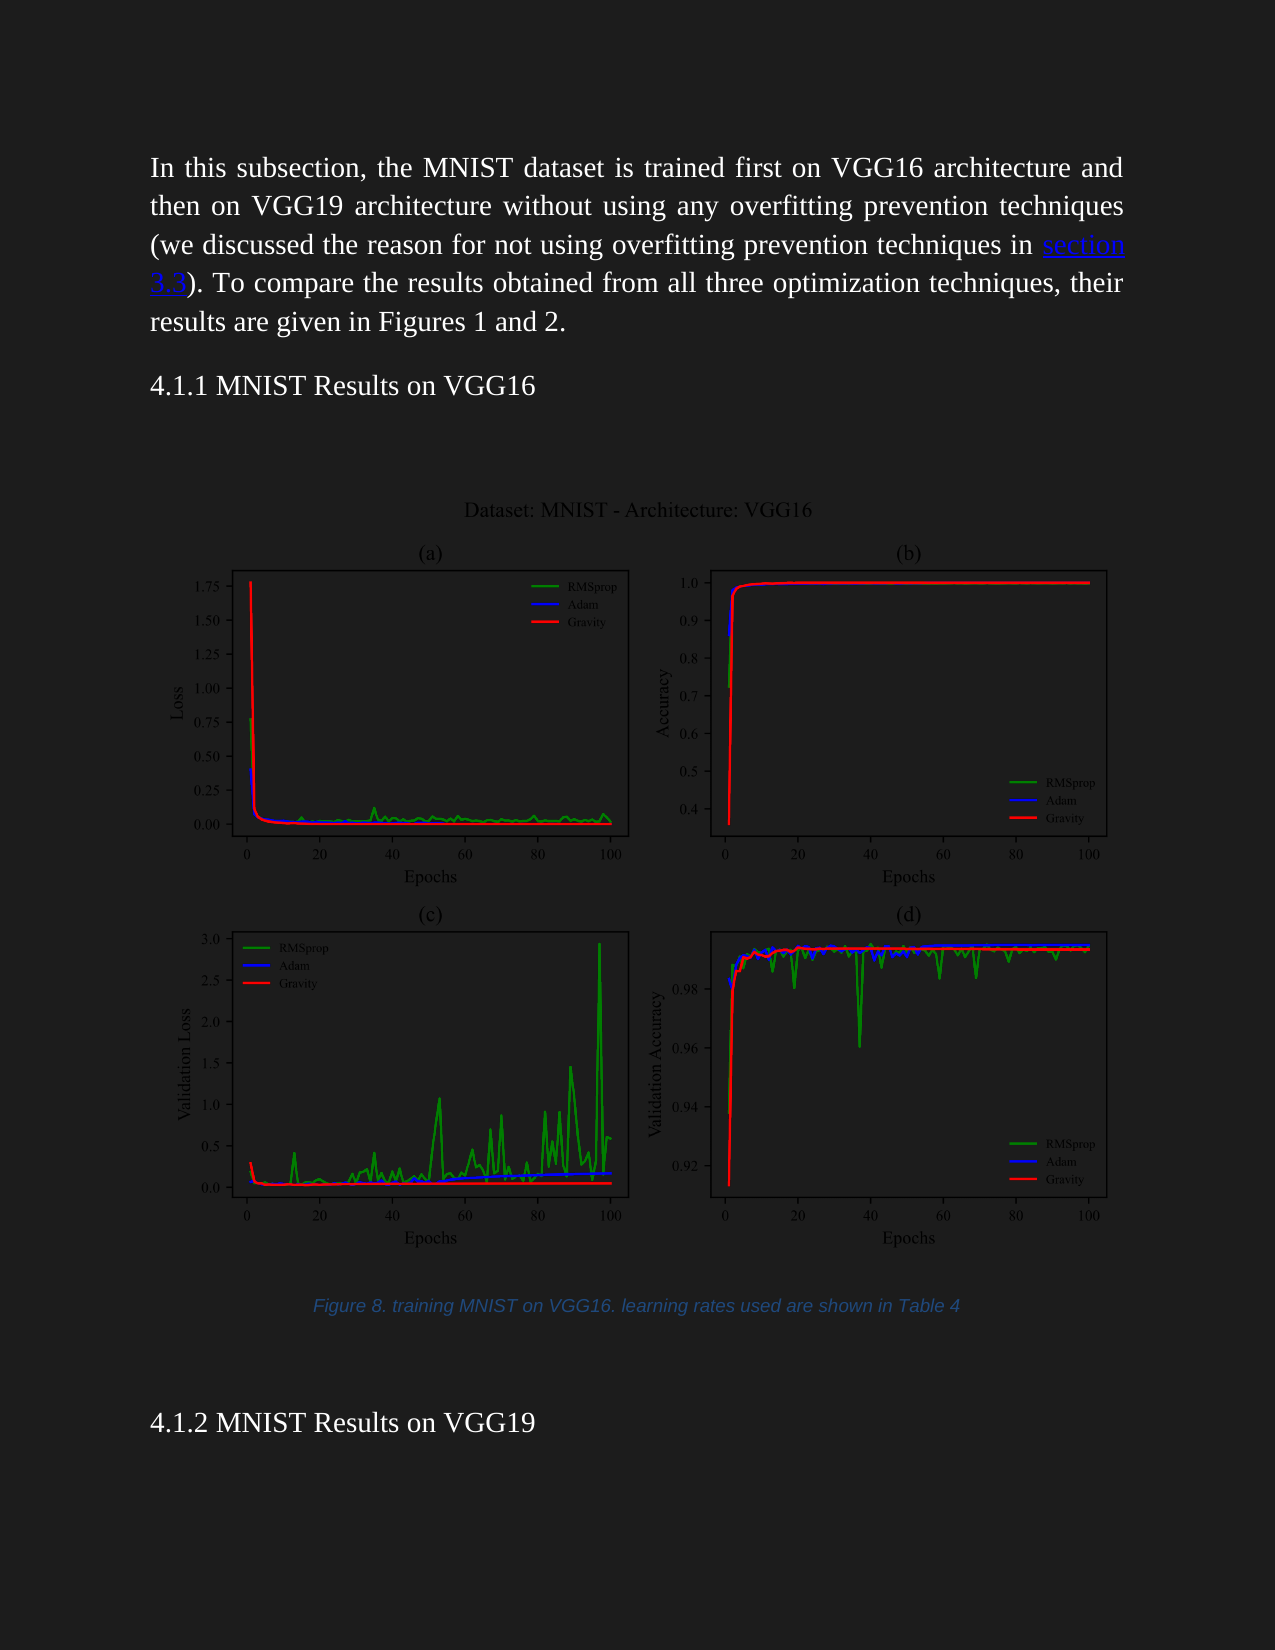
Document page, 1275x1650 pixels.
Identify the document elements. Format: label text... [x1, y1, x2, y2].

subtitle 4.1.2 MNIST Results on VGG19 [150, 1405, 1125, 1439]
text In this subsection, the MNIST dataset is trained first on VGG16 architecture and then on VGG19 architecture without using any overfitting prevention techniques (we discussed the reason for not using overfitting prevention techniques in section 3.3). To compare the results obtained from all three optimization techniques, their results are given in Figures 1 and 2. [150, 150, 1125, 338]
picture [150, 486, 1125, 1267]
subtitle 4.1.1 MNIST Results on VGG16 [150, 368, 1125, 401]
text Figure 8. training MNIST on VGG16. learning rates used are shown in Table 4 [150, 1295, 1125, 1317]
